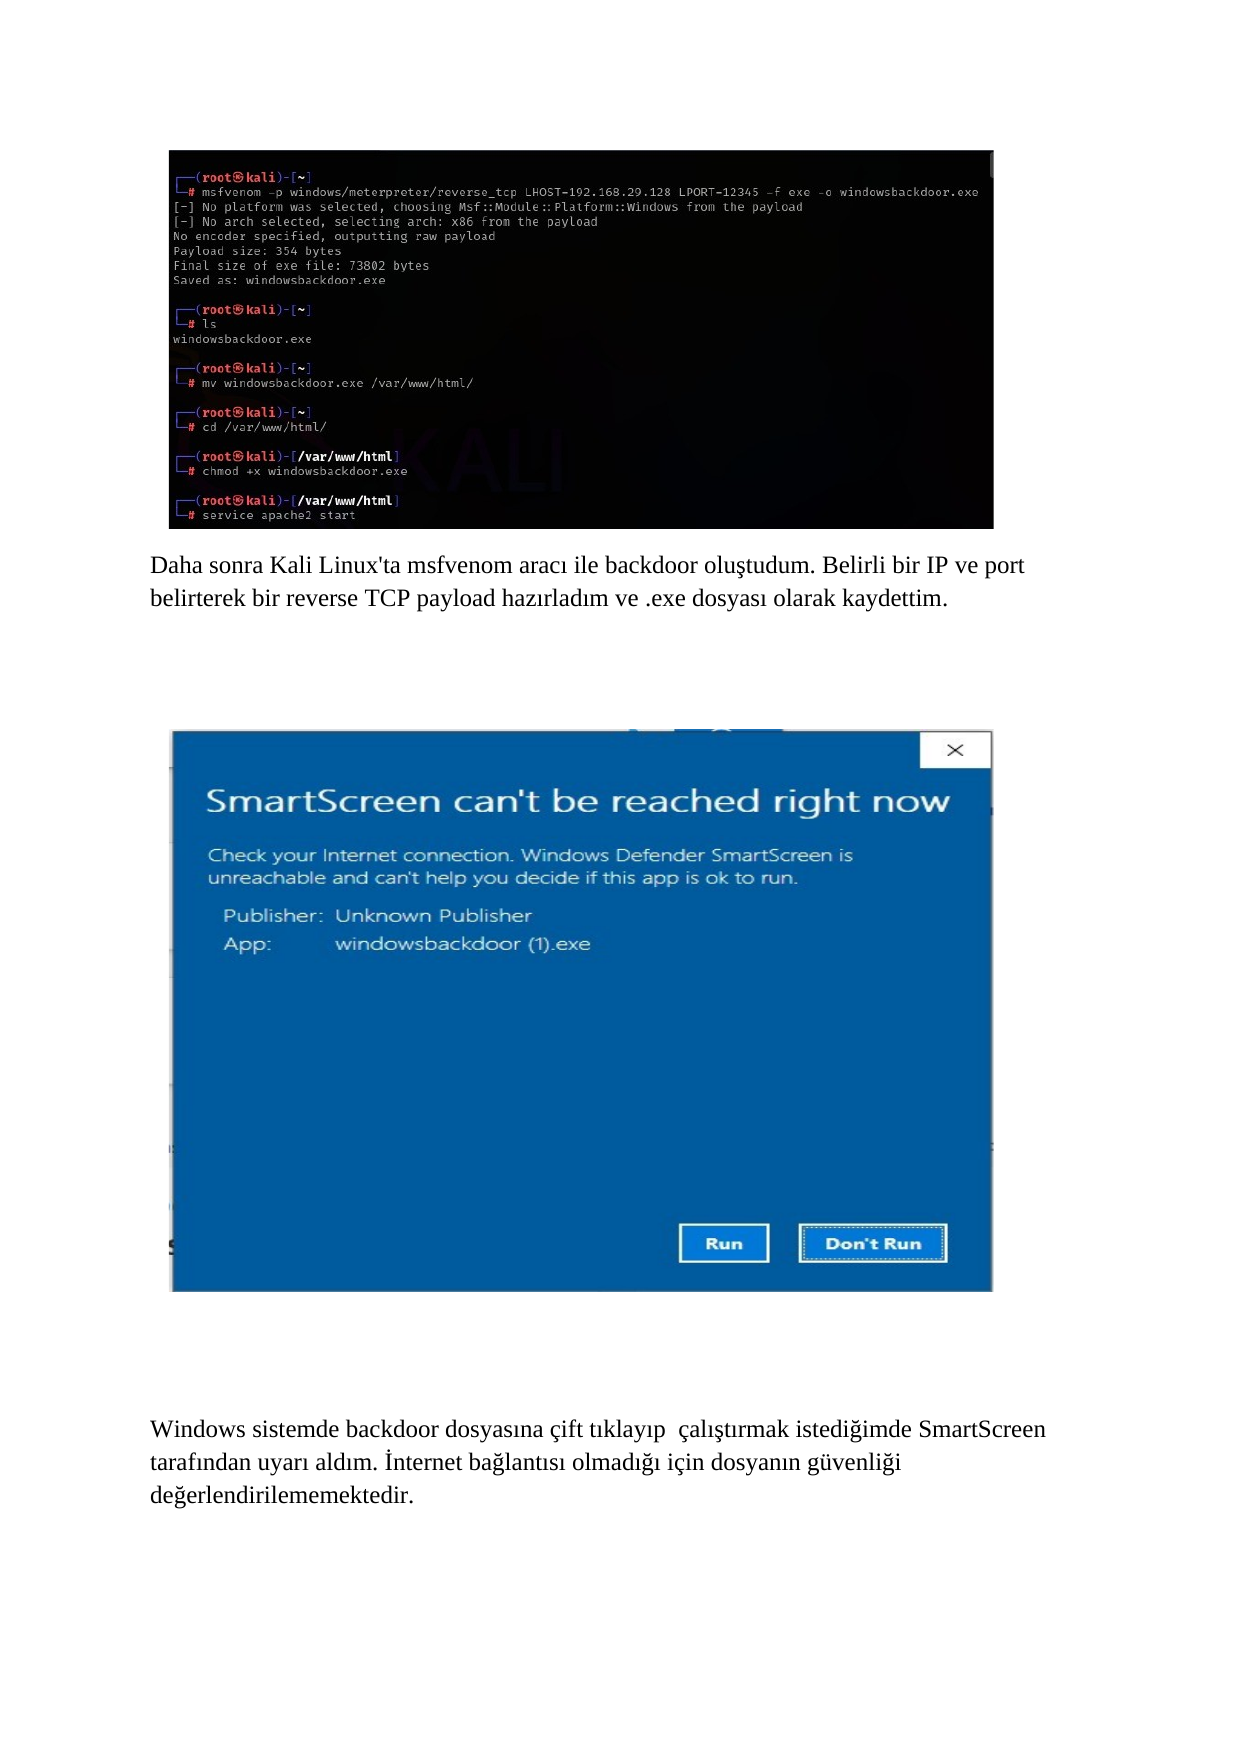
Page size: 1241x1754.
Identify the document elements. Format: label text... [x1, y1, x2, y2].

text Windows sistemde backdoor dosyasına çift tıklayıp çalıştırmak istediğimde SmartScreen tarafından uyarı aldım. İnternet bağlantısı olmadığı için dosyanın güvenliği değerlendirilememektedir. [150, 1414, 1090, 1509]
text Daha sonra Kali Linux'ta msfvenom aracı ile backdoor oluştudum. Belirli bir IP ve port belirterek bir reverse TCP payload hazırladım ve .exe dosyası olarak kaydettim. [150, 550, 1090, 612]
